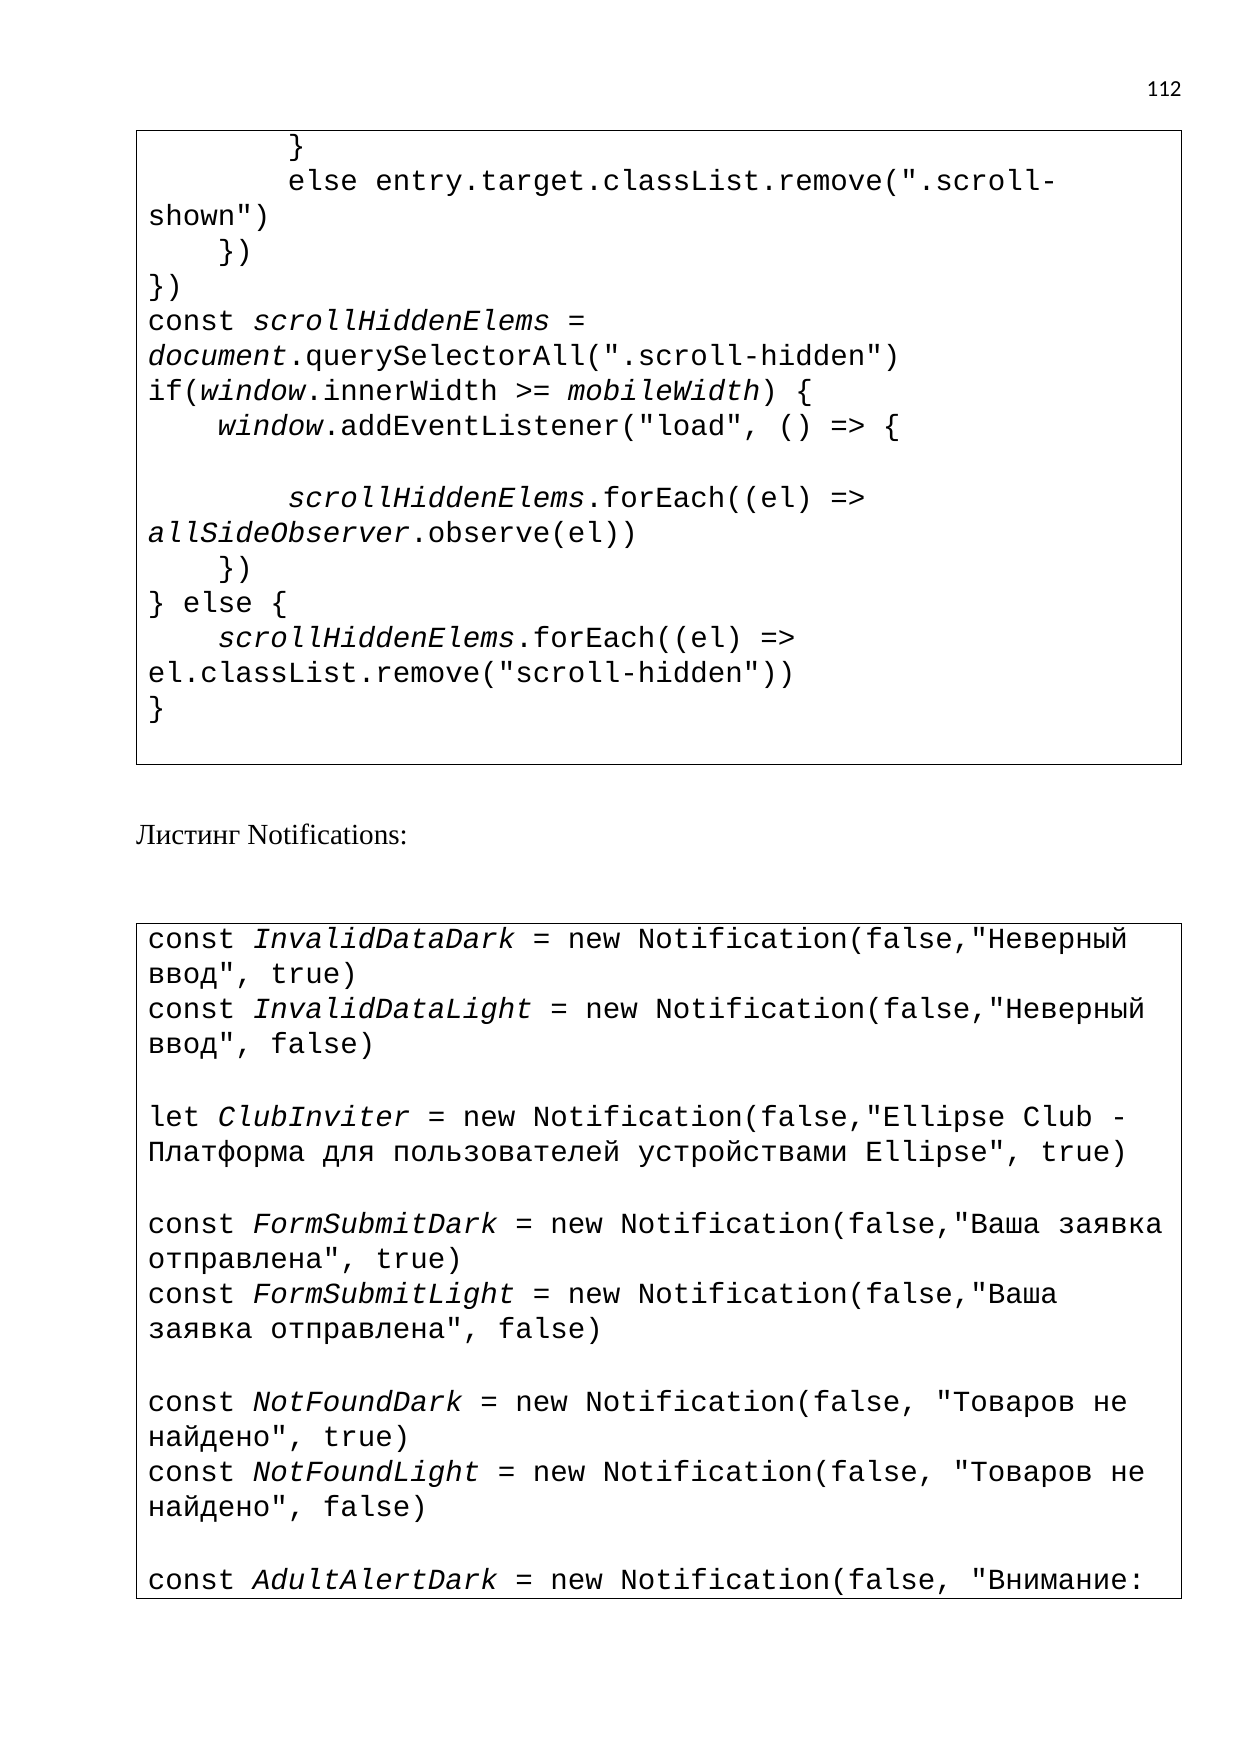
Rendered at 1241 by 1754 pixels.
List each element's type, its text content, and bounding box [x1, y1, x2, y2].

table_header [137, 131, 1181, 764]
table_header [137, 924, 1181, 1598]
text Листинг Notifications: [136, 817, 1181, 851]
